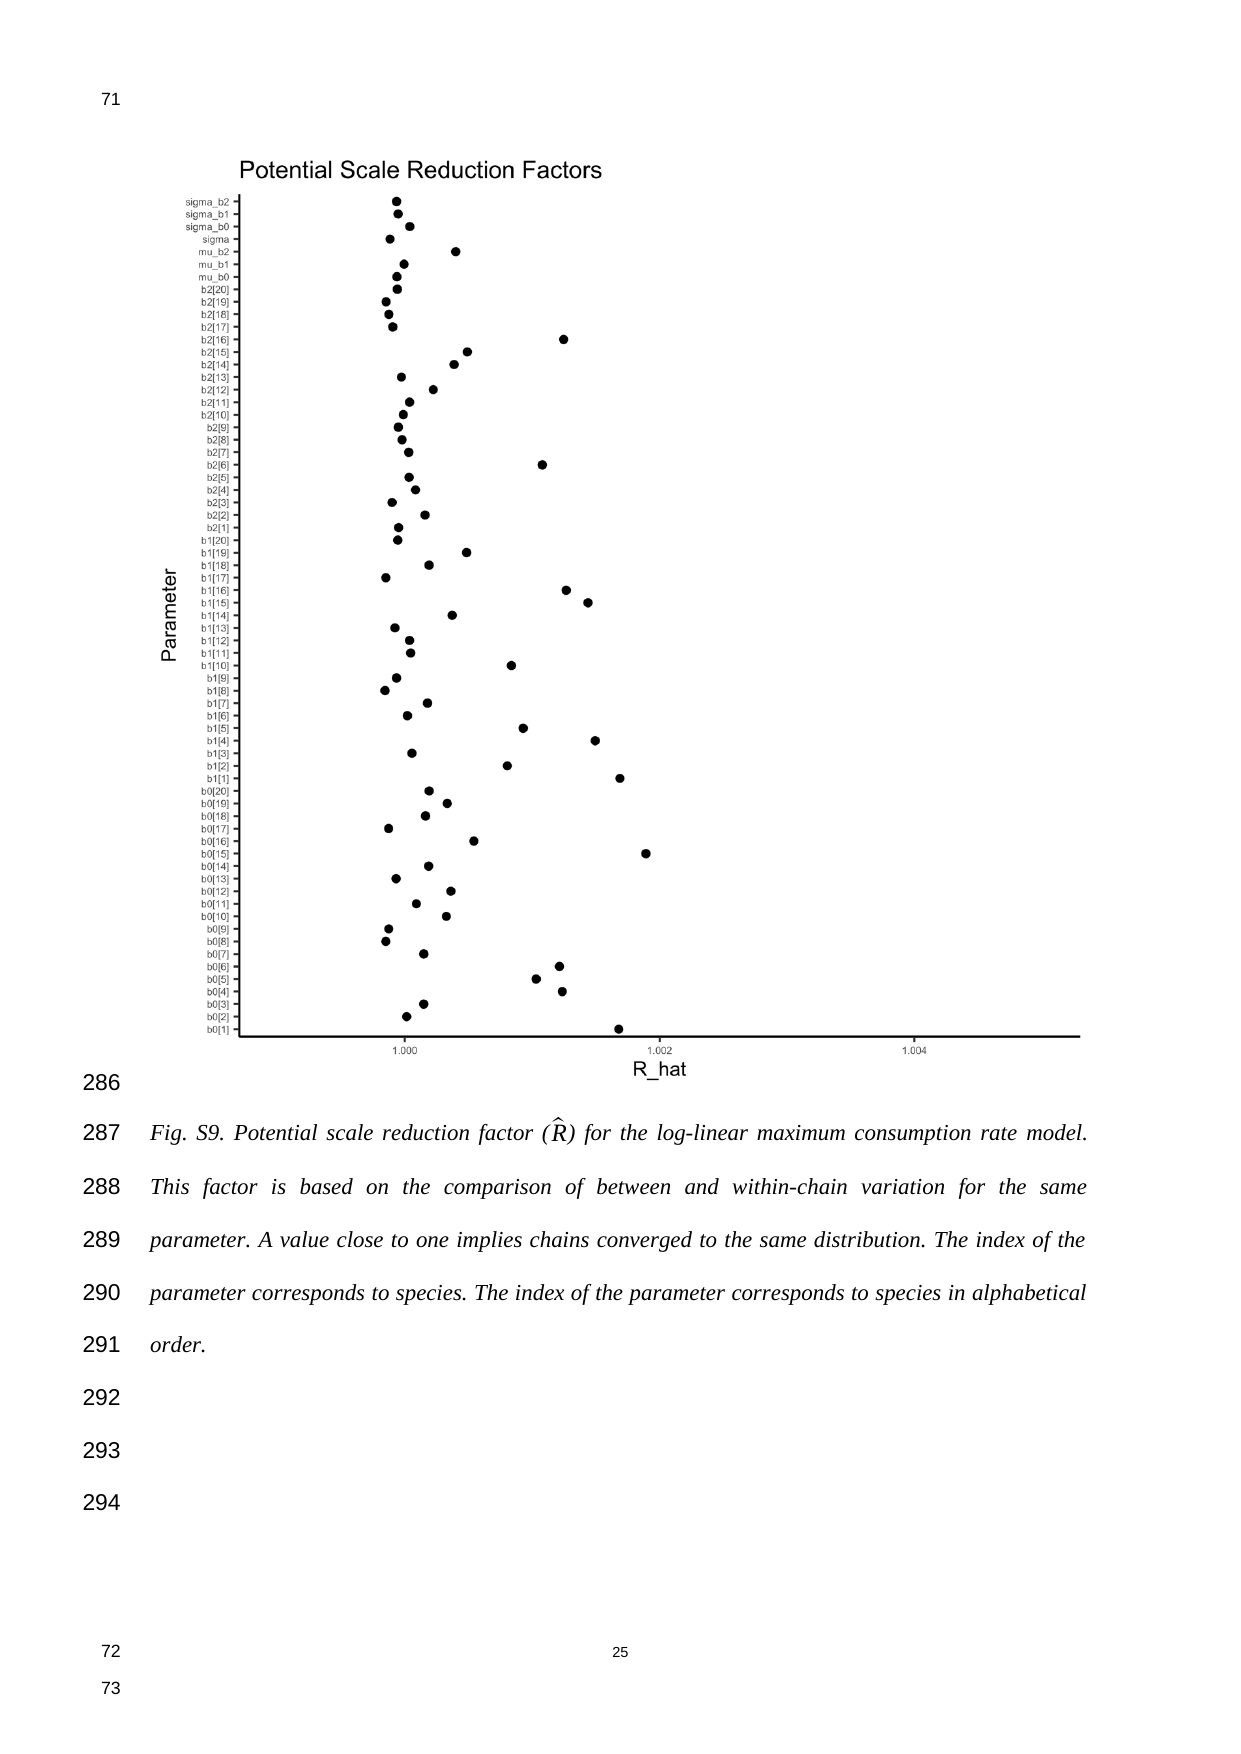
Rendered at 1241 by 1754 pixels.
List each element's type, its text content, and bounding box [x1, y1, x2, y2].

picture [150, 150, 1091, 1091]
text Fig. S9. Potential scale reduction factor () for the log-linear maximum consumption rate model. This factor is based on the comparison of between and within-chain variation for the same parameter. A value close to one implies chains converged to the same distribution. The index of the parameter corresponds to species. The index of the parameter corresponds to species in alphabetical order. [150, 1117, 1090, 1358]
